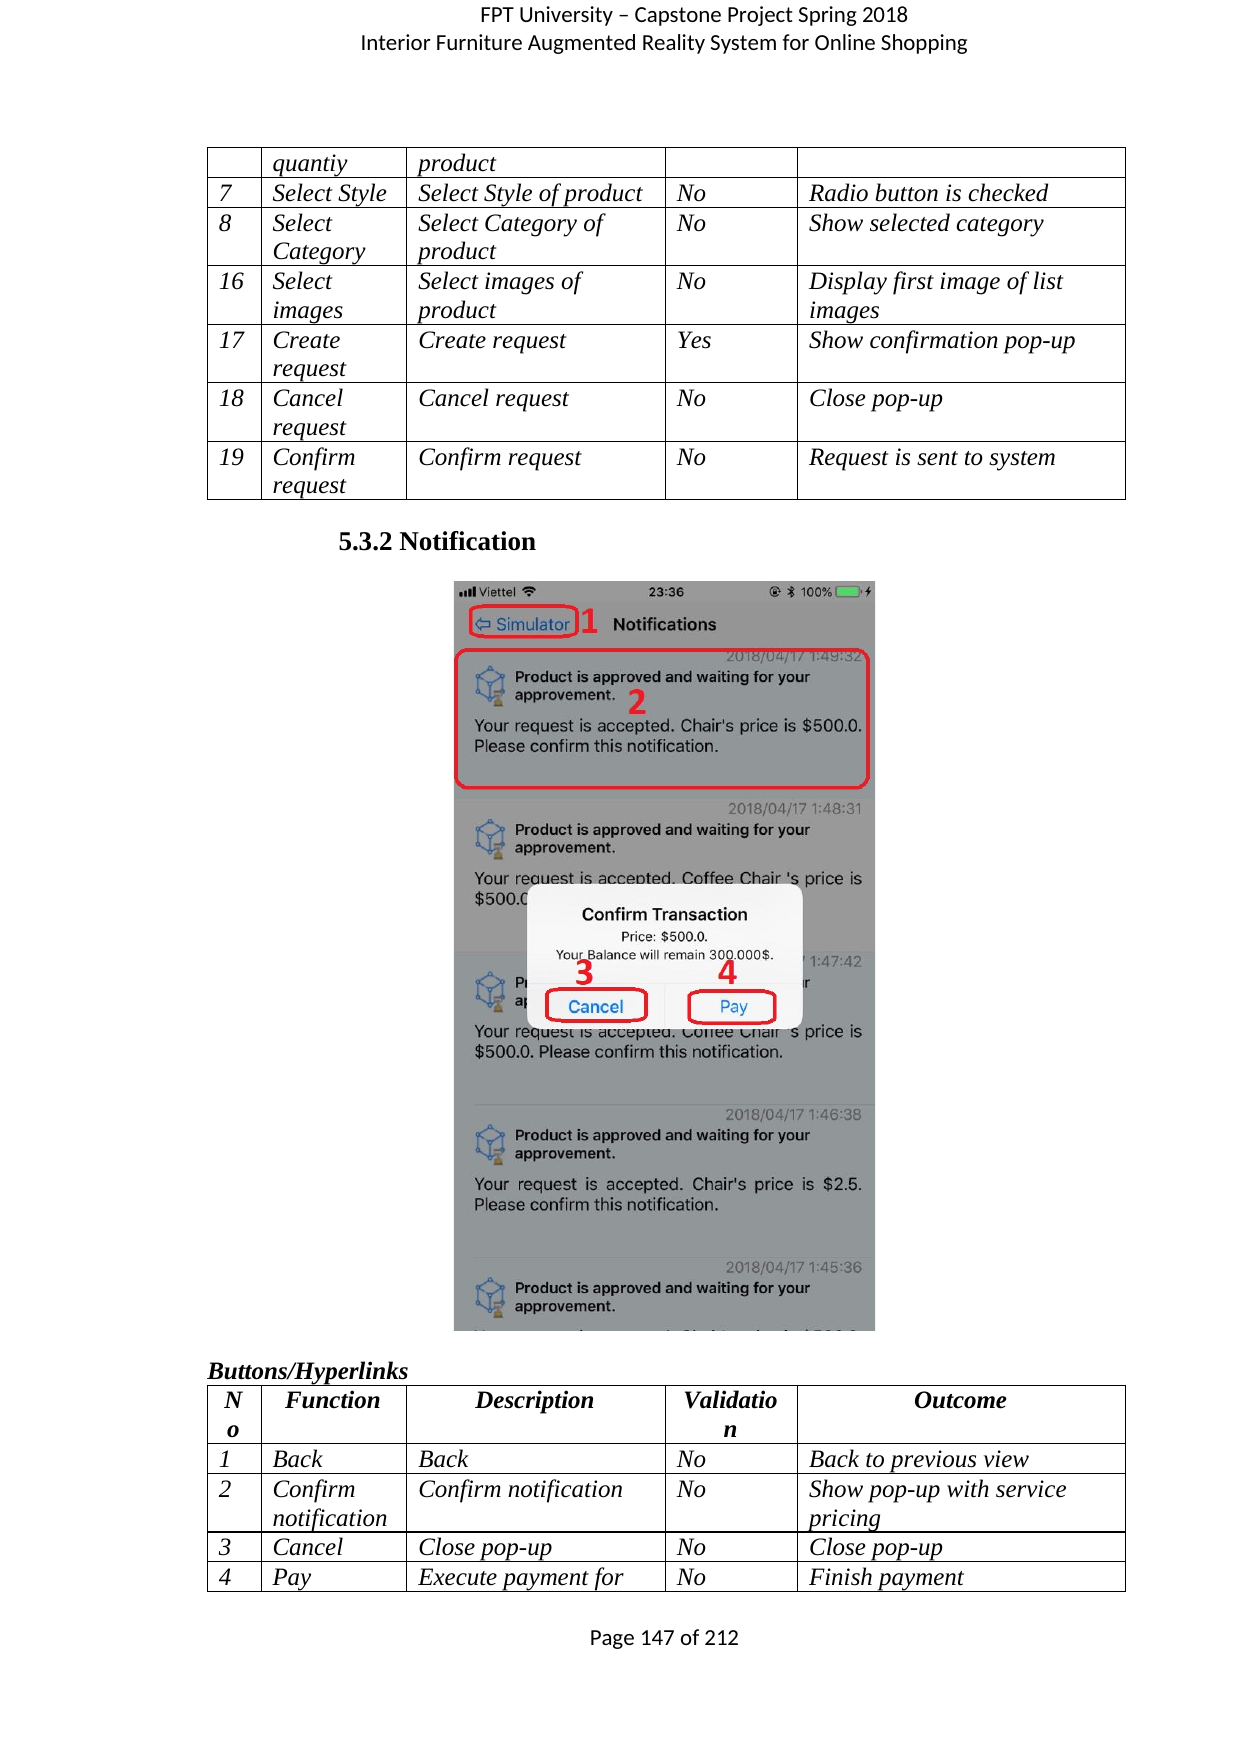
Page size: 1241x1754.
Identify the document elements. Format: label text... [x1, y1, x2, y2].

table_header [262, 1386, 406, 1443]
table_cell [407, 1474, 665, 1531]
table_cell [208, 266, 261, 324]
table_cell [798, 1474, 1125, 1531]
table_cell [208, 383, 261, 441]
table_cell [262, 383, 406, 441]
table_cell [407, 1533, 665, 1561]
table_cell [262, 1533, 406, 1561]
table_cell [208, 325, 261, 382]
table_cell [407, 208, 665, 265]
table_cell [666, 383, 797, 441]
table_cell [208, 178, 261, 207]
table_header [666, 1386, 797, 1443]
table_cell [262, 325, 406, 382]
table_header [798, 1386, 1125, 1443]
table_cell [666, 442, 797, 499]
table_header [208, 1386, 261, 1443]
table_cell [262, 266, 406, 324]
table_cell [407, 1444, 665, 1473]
text Buttons/Hyperlinks [207, 1356, 1122, 1384]
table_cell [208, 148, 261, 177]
picture [453, 581, 876, 1331]
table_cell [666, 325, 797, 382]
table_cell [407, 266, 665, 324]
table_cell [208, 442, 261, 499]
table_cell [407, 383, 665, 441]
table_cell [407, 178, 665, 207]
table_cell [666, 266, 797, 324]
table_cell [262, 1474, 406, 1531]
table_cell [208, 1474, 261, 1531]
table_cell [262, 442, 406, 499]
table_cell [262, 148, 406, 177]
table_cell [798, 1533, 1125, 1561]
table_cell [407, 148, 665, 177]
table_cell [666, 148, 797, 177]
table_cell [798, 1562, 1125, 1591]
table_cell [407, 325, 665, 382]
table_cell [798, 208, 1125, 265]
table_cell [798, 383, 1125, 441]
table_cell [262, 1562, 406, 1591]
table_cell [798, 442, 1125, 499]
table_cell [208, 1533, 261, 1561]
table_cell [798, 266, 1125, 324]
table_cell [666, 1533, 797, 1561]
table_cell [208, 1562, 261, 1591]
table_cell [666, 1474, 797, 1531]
subtitle 5.3.2 Notification [338, 525, 1122, 556]
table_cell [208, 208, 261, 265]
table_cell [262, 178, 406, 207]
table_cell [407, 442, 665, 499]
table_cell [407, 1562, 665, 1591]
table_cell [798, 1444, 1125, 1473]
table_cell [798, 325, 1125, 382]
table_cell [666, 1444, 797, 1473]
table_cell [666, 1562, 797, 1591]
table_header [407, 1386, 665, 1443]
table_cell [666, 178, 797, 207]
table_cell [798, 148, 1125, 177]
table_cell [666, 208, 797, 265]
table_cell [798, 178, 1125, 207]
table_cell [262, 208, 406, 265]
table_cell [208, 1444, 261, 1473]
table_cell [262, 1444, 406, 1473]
